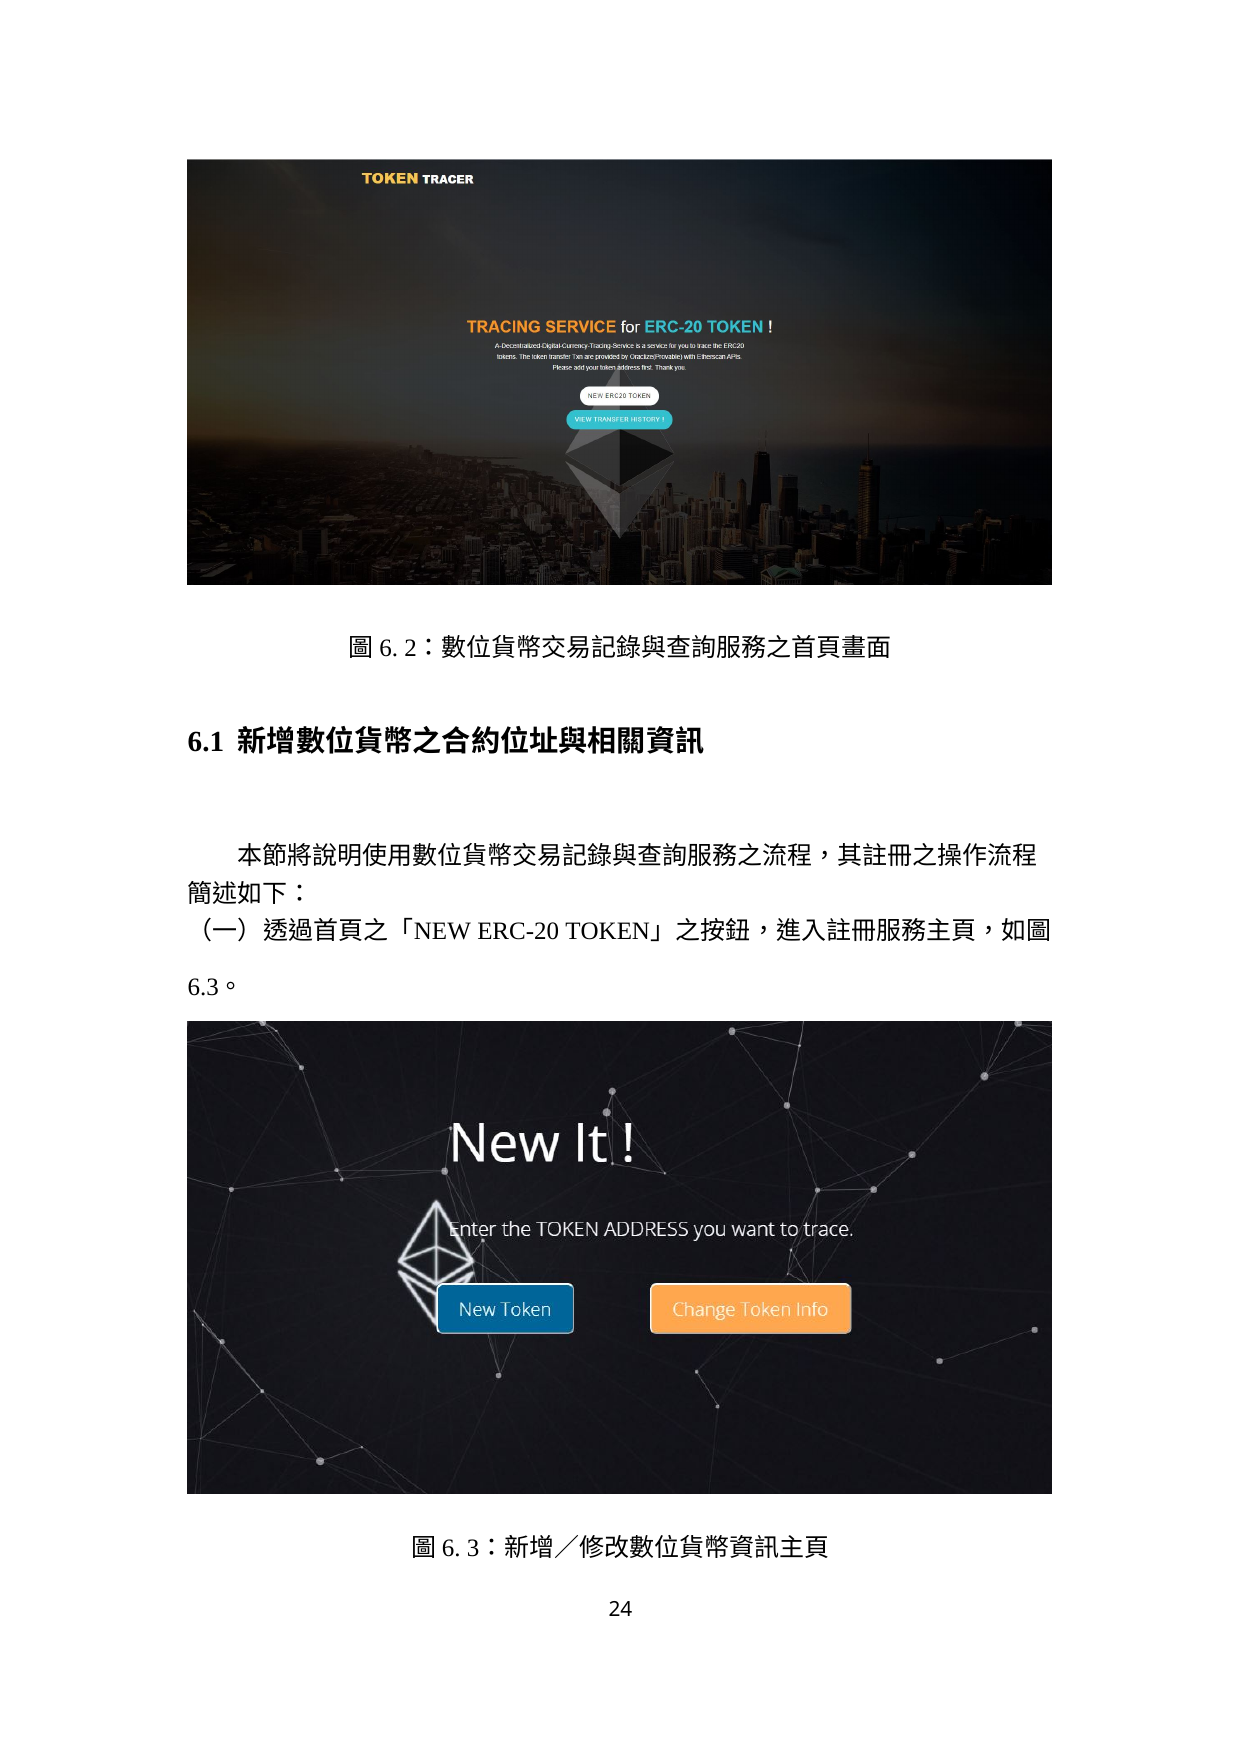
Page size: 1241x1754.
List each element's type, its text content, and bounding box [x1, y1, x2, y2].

picture [187, 1021, 1052, 1494]
text （一）透過首頁之「NEW ERC-20 TOKEN」之按鈕，進入註冊服務主頁，如圖6.3。 [187, 910, 1053, 1004]
subtitle 6.1 新增數位貨幣之合約位址與相關資訊 [187, 701, 1053, 776]
text 圖 6. 2：數位貨幣交易記錄與查詢服務之首頁畫面 [187, 626, 1053, 664]
text 本節將說明使用數位貨幣交易記錄與查詢服務之流程，其註冊之操作流程簡述如下： [187, 835, 1053, 910]
text 圖 6. 3：新增／修改數位貨幣資訊主頁 [187, 1526, 1053, 1564]
picture [187, 159, 1052, 585]
